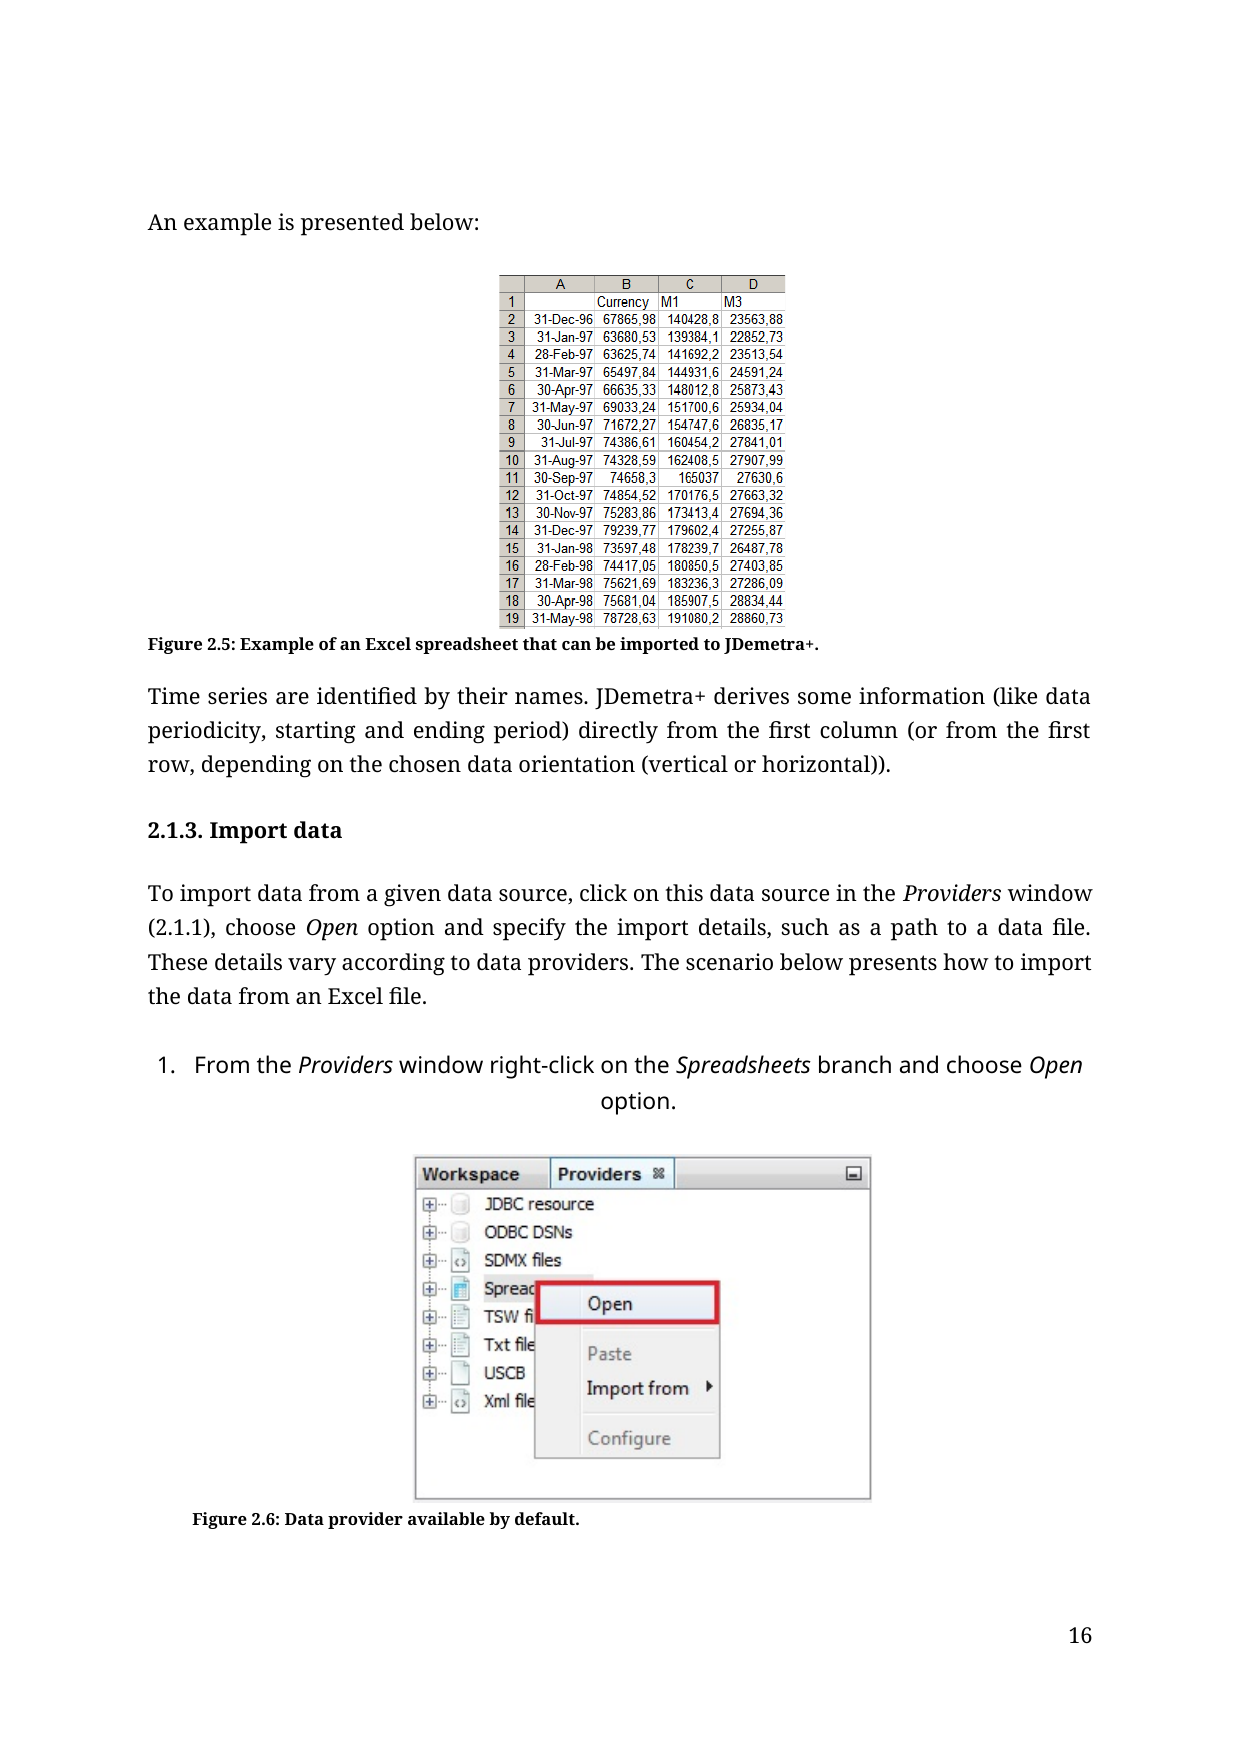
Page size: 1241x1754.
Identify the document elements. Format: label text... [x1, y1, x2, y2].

text Time series are identified by their names. JDemetra+ derives some information (like data periodicity, starting and ending period) directly from the first column (or from the first row, depending on the chosen data orientation (vertical or horizontal)). [148, 681, 1092, 779]
text To import data from a given data source, click on this data source in the Providers window (2.1.1), choose Open option and specify the import details, such as a path to a data file. These details vary according to data providers. The scenario below presents how to import the data from an Excel file. [148, 878, 1092, 1011]
picture [499, 275, 786, 629]
text An example is presented below: [148, 207, 1092, 237]
list From the Providers window right-click on the Spreadsheets branch and choose Open option. [147, 1049, 1092, 1116]
text Figure 2.5: Example of an Excel spreadsheet that can be imported to JDemetra+. [148, 633, 1092, 656]
picture [412, 1154, 873, 1503]
text Figure 2.6: Data provider available by default. [192, 1507, 1092, 1530]
subtitle Import data [148, 817, 1092, 844]
